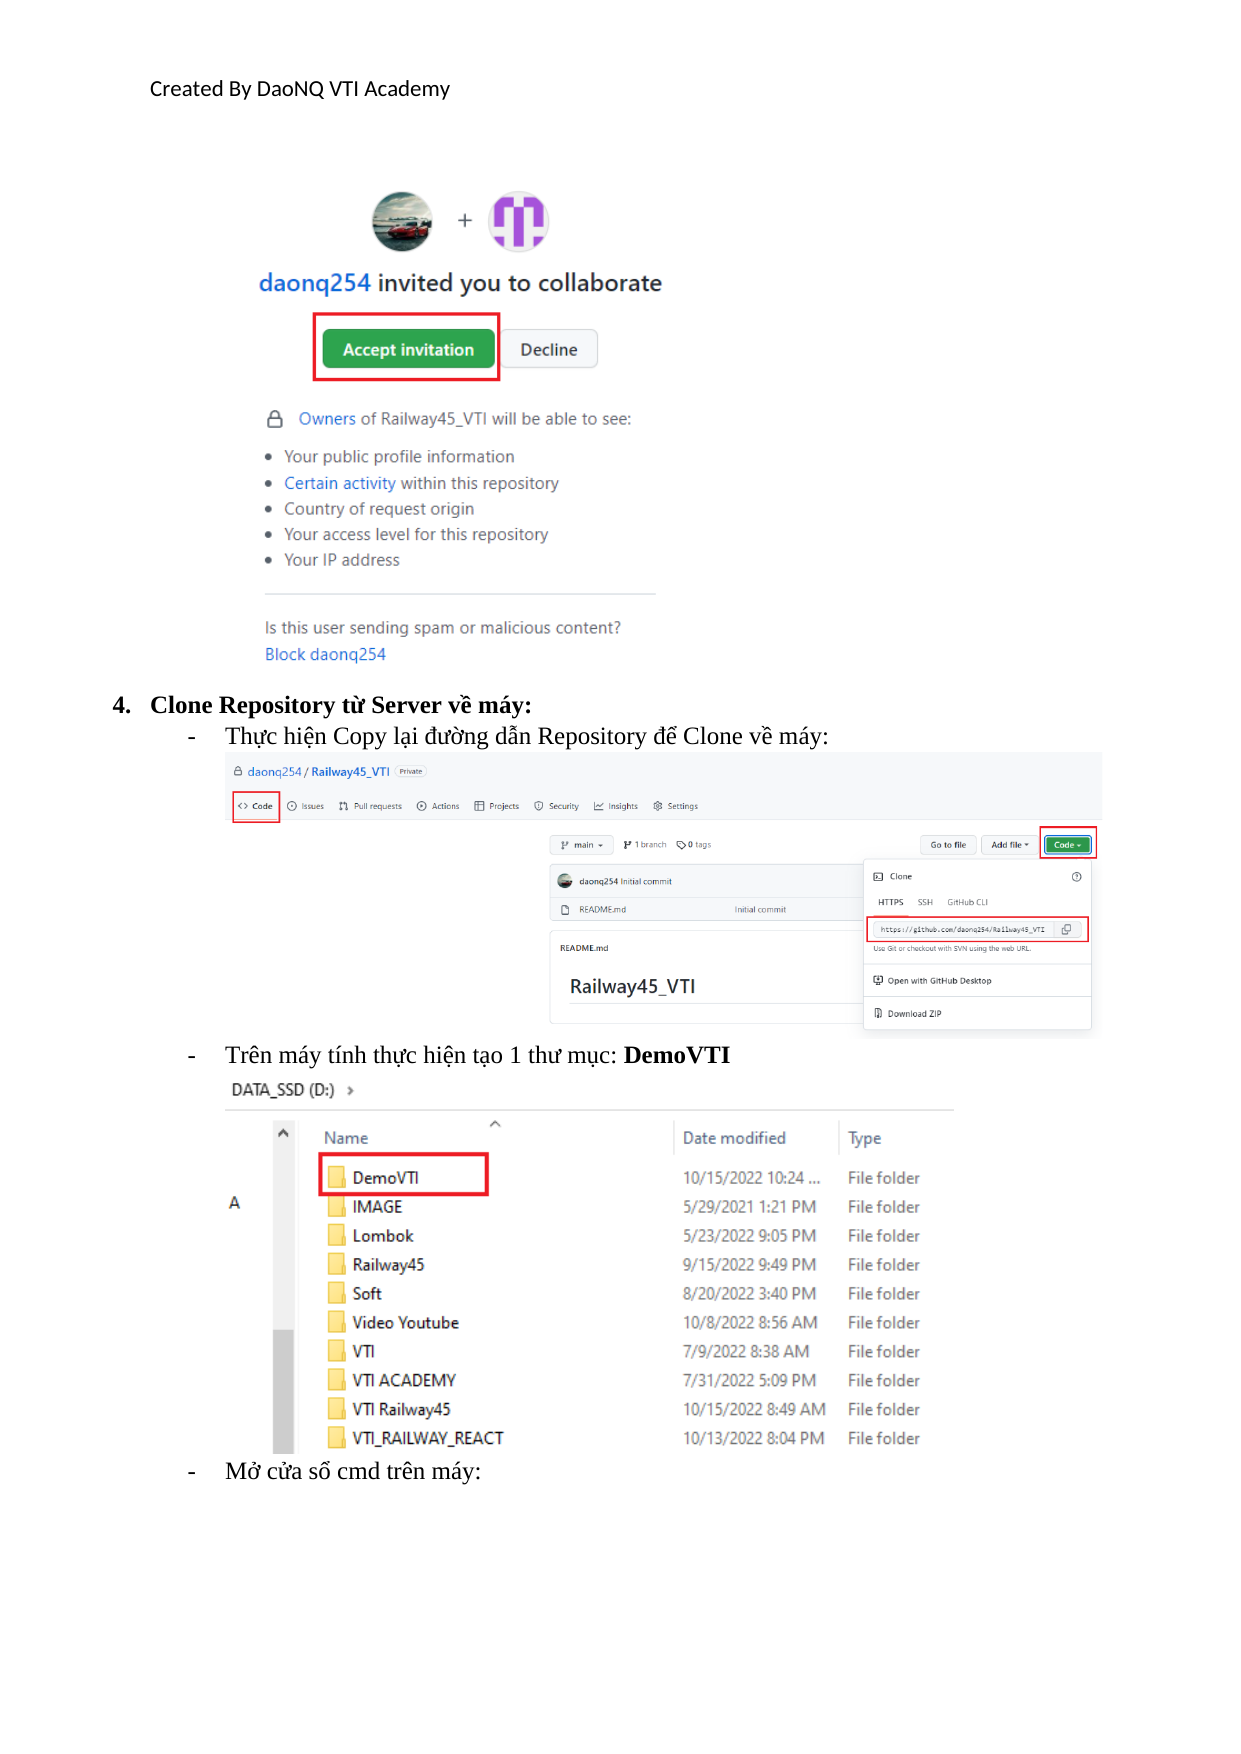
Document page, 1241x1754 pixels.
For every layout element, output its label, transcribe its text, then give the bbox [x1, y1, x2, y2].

list Thực hiện Copy lại đường dẫn Repository để Clone về máy: [187, 721, 1090, 750]
picture [225, 1071, 954, 1454]
picture [225, 752, 1103, 1039]
picture [225, 150, 697, 688]
list Clone Repository từ Server về máy: [112, 690, 1090, 719]
list Trên máy tính thực hiện tạo 1 thư mục: DemoVTI [187, 1040, 1090, 1069]
list Mở cửa sổ cmd trên máy: [187, 1456, 1090, 1484]
